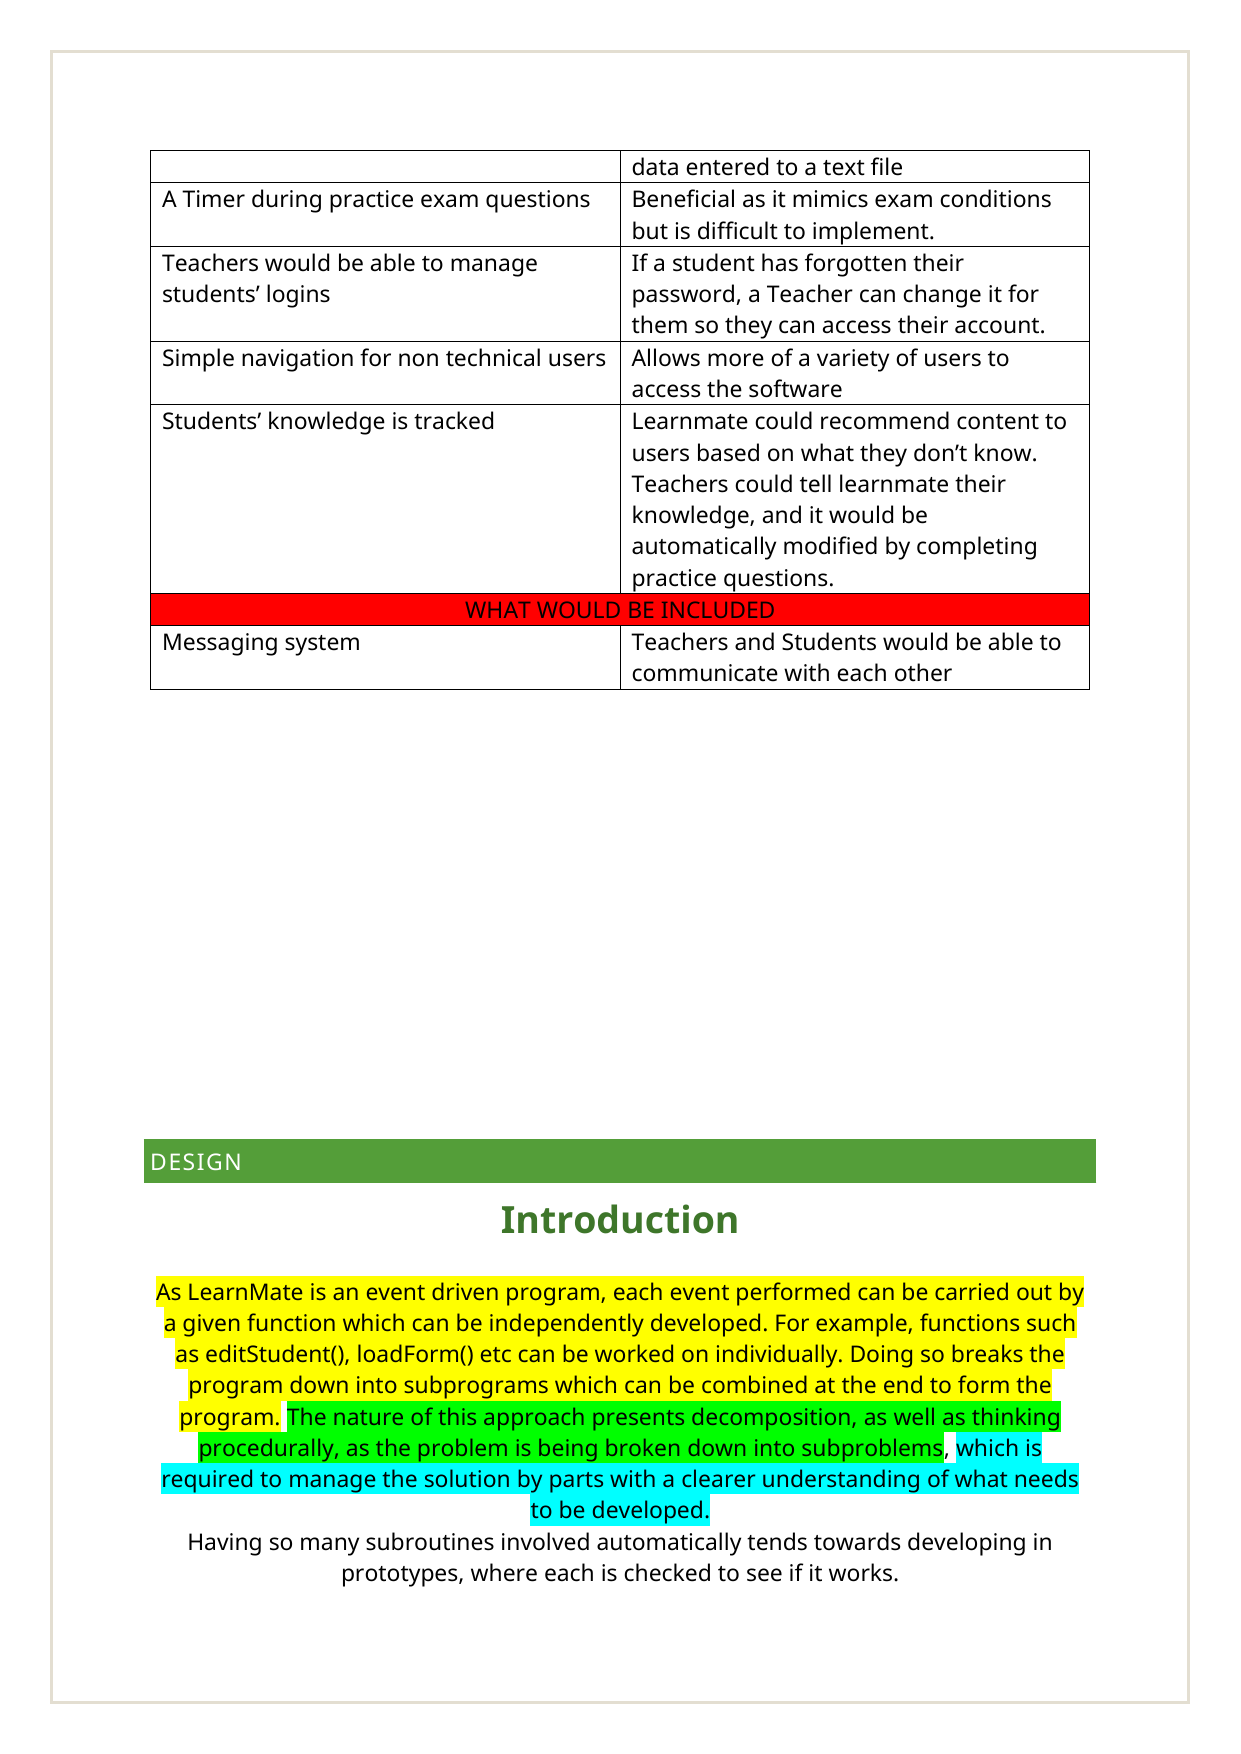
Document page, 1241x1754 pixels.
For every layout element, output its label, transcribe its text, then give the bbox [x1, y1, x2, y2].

table_cell WHAT WOULD BE INCLUDED [151, 594, 1089, 625]
table_cell A Timer during practice exam questions [151, 183, 620, 246]
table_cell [621, 151, 1089, 182]
table_cell Beneficial as it mimics exam conditions but is difficult to implement. [621, 183, 1089, 246]
table_cell Teachers would be able to manage students’ logins [151, 247, 620, 341]
table_cell Allows more of a variety of users to access the software [621, 342, 1089, 404]
subtitle Design [150, 1145, 1090, 1177]
table_cell Messaging system [151, 626, 620, 688]
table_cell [151, 151, 620, 182]
table_cell Simple navigation for non technical users [151, 342, 620, 404]
text Introduction As LearnMate is an event driven program, each event performed can be carried out by a given function which can be independently developed. For example, functions such as editStudent(), loadForm() etc can be worked on individually. Doing so breaks the program down into subprograms which can be combined at the end to form the program. The nature of this approach presents decomposition, as well as thinking procedurally, as the problem is being broken down into subproblems, which is required to manage the solution by parts with a clearer understanding of what needs to be developed. Having so many subroutines involved automatically tends towards developing in prototypes, where each is checked to see if it works. [150, 1193, 1090, 1588]
table_cell Learnmate could recommend content to users based on what they don’t know. Teachers could tell learnmate their knowledge, and it would be automatically modified by completing practice questions. [621, 405, 1089, 593]
table_cell Students’ knowledge is tracked [151, 405, 620, 593]
table_cell If a student has forgotten their password, a Teacher can change it for them so they can access their account. [621, 247, 1089, 341]
table_cell Teachers and Students would be able to communicate with each other [621, 626, 1089, 688]
